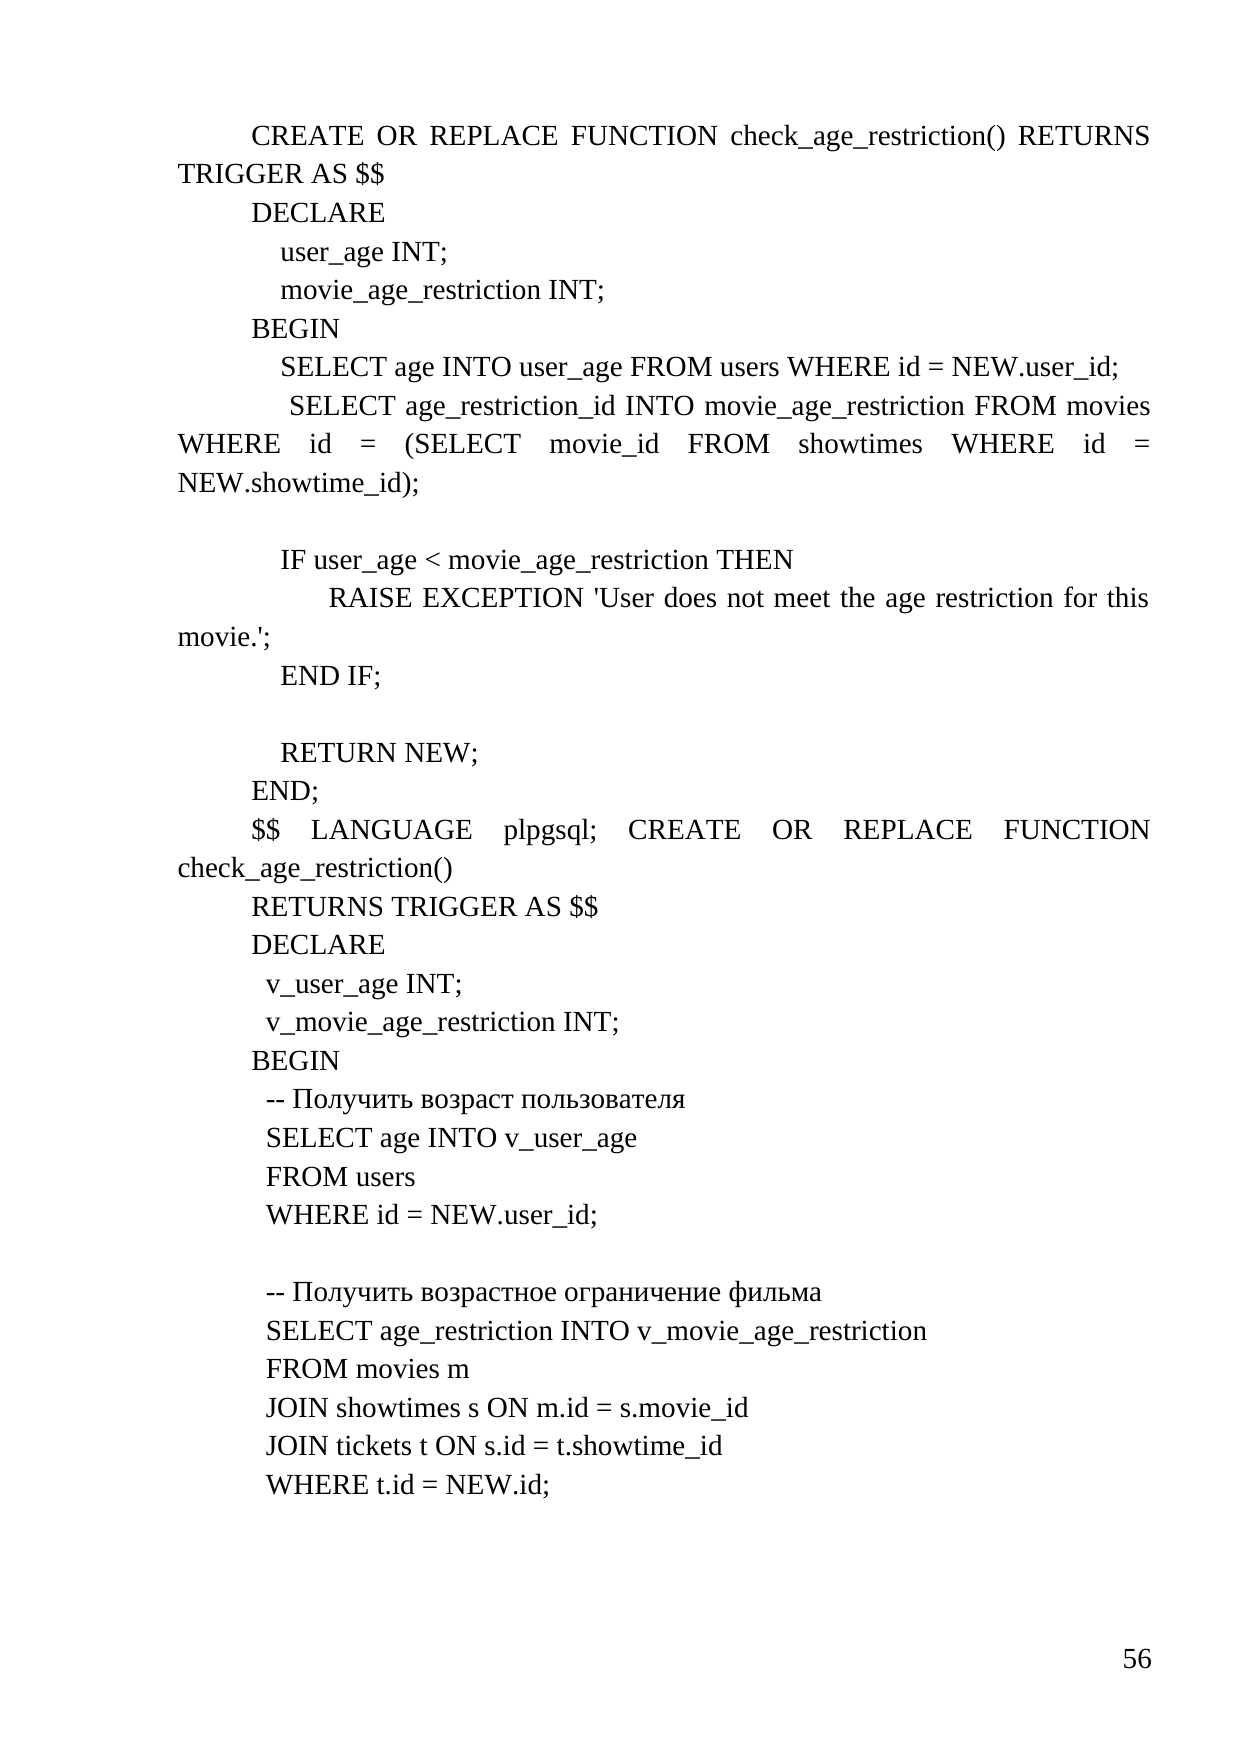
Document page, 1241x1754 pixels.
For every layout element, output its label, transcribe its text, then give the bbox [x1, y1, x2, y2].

text JOIN showtimes s ON m.id = s.movie_id [177, 1390, 1152, 1423]
text BEGIN [177, 1043, 1152, 1077]
text DECLARE [177, 927, 1152, 961]
text user_age INT; [177, 234, 1152, 267]
text JOIN tickets t ON s.id = t.showtime_id [177, 1428, 1152, 1462]
text movie_age_restriction INT; [177, 272, 1152, 306]
text RAISE EXCEPTION 'User does not meet the age restriction for this movie.'; [177, 581, 1152, 653]
text DECLARE [177, 195, 1152, 229]
text IF user_age < movie_age_restriction THEN [177, 542, 1152, 576]
text SELECT age_restriction INTO v_movie_age_restriction [177, 1313, 1152, 1346]
text $$ LANGUAGE plpgsql; CREATE OR REPLACE FUNCTION check_age_restriction() [177, 812, 1152, 884]
text WHERE t.id = NEW.id; [177, 1467, 1152, 1501]
text SELECT age INTO v_user_age [177, 1120, 1152, 1154]
text RETURNS TRIGGER AS $$ [177, 889, 1152, 922]
text SELECT age_restriction_id INTO movie_age_restriction FROM movies WHERE id = (SELECT movie_id FROM showtimes WHERE id = NEW.showtime_id); [177, 388, 1152, 498]
text BEGIN [177, 311, 1152, 344]
text -- Получить возрастное ограничение фильма [177, 1274, 1152, 1308]
text FROM users [177, 1159, 1152, 1192]
text -- Получить возраст пользователя [177, 1082, 1152, 1115]
text v_movie_age_restriction INT; [177, 1004, 1152, 1038]
text v_user_age INT; [177, 966, 1152, 999]
text END; [177, 773, 1152, 807]
text WHERE id = NEW.user_id; [177, 1197, 1152, 1231]
text END IF; [177, 658, 1152, 691]
text SELECT age INTO user_age FROM users WHERE id = NEW.user_id; [177, 349, 1152, 383]
text CREATE OR REPLACE FUNCTION check_age_restriction() RETURNS TRIGGER AS $$ [177, 118, 1152, 190]
text RETURN NEW; [177, 735, 1152, 768]
text FROM movies m [177, 1351, 1152, 1385]
